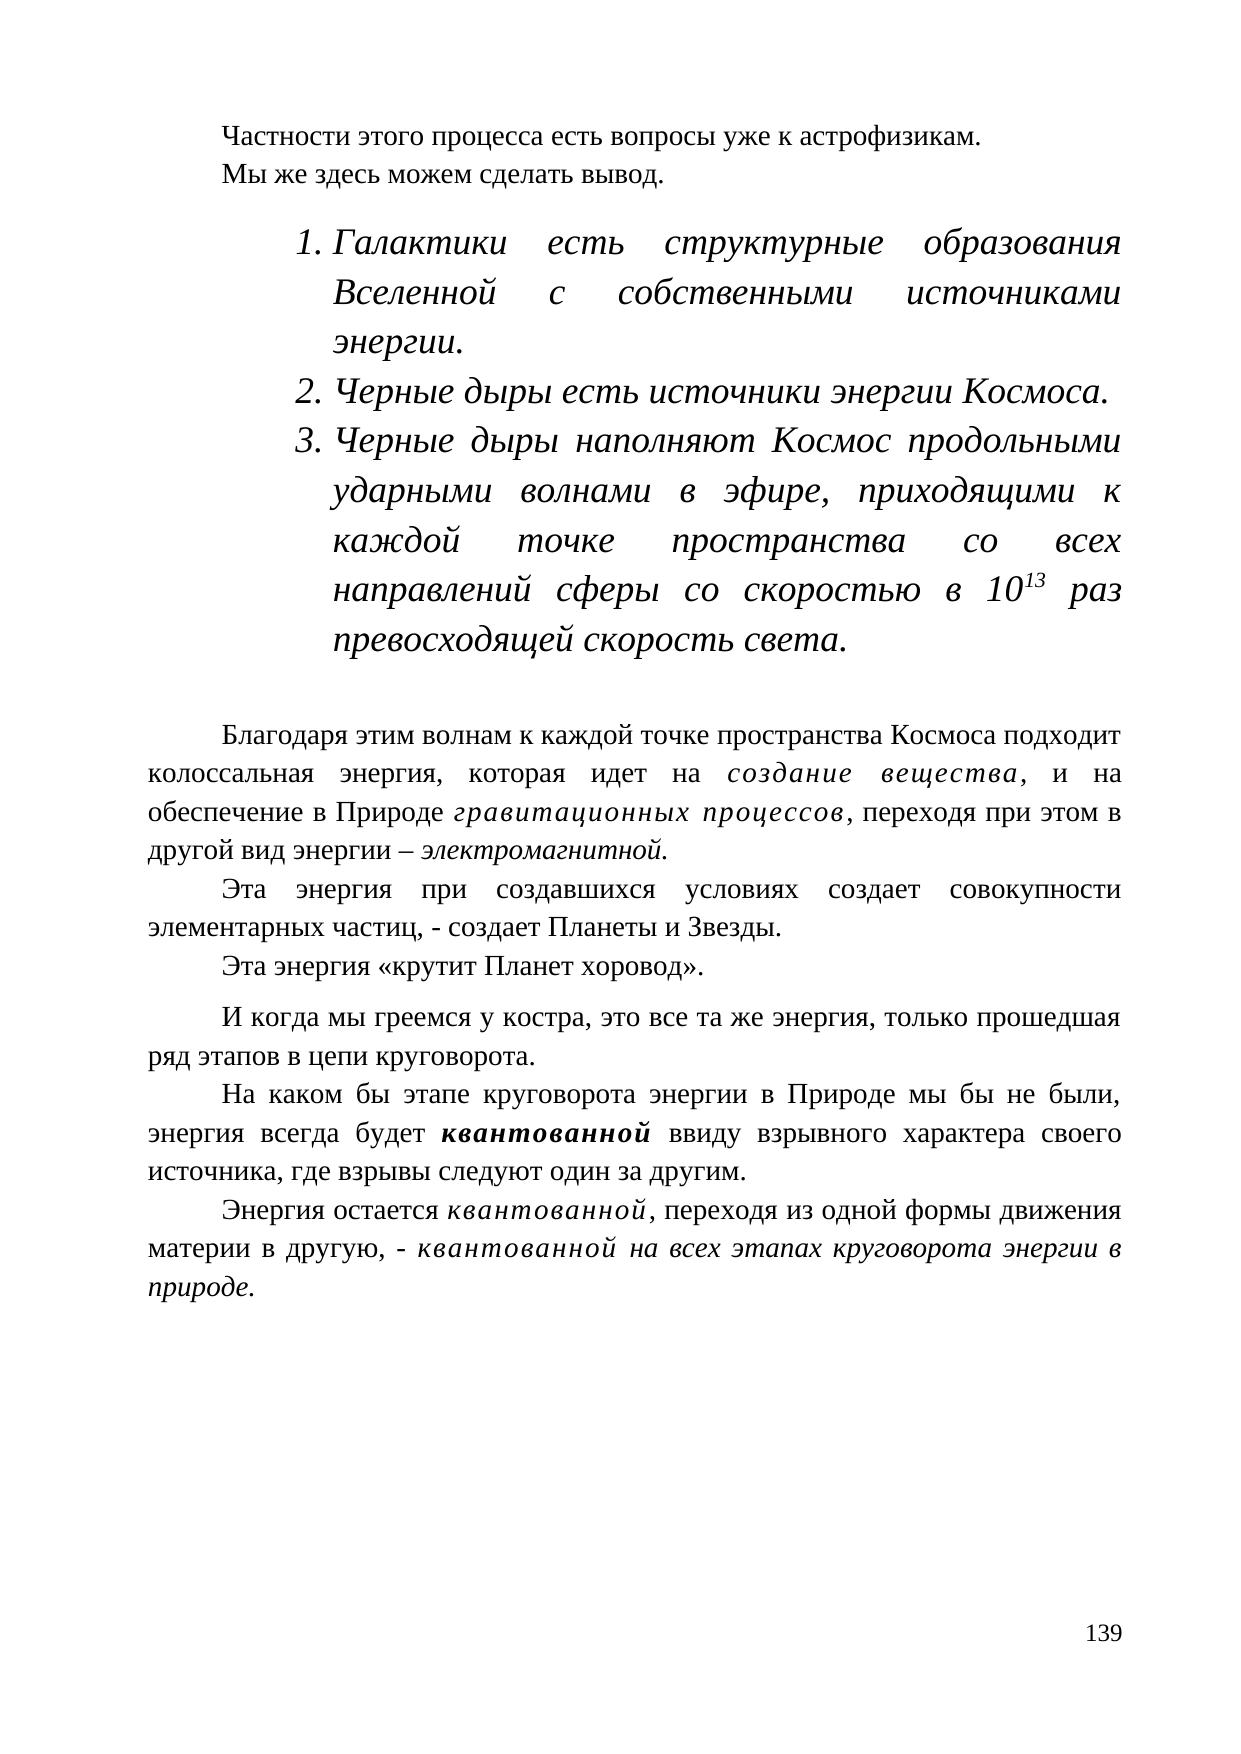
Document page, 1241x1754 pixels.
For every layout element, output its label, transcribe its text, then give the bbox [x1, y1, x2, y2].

text Благодаря этим волнам к каждой точке пространства Космоса подходит колоссальная энергия, которая идет на создание вещества, и на обеспечение в Природе гравитационных процессов, переходя при этом в другой вид энергии – электромагнитной. [148, 717, 1122, 866]
list Галактики есть структурные образования Вселенной с собственными источниками энергии. [295, 219, 1122, 362]
text Энергия остается квантованной, переходя из одной формы движения материи в другую, - квантованной на всех этапах круговорота энергии в природе. [148, 1192, 1122, 1302]
list Черные дыры есть источники энергии Космоса. [295, 368, 1122, 411]
text И когда мы греемся у костра, это все та же энергия, только прошедшая ряд этапов в цепи круговорота. [148, 999, 1122, 1071]
text Эта энергия «крутит Планет хоровод». [148, 948, 1122, 982]
text Эта энергия при создавшихся условиях создает совокупности элементарных частиц, - создает Планеты и Звезды. [148, 871, 1122, 943]
text На каком бы этапе круговорота энергии в Природе мы бы не были, энергия всегда будет квантованной ввиду взрывного характера своего источника, где взрывы следуют один за другим. [148, 1076, 1122, 1187]
text Частности этого процесса есть вопросы уже к астрофизикам. [148, 118, 1122, 152]
text Мы же здесь можем сделать вывод. [148, 157, 1122, 190]
list Черные дыры наполняют Космос продольными ударными волнами в эфире, приходящими к каждой точке пространства со всех направлений сферы со скоростью в 1013 раз превосходящей скорость света. [295, 418, 1122, 659]
